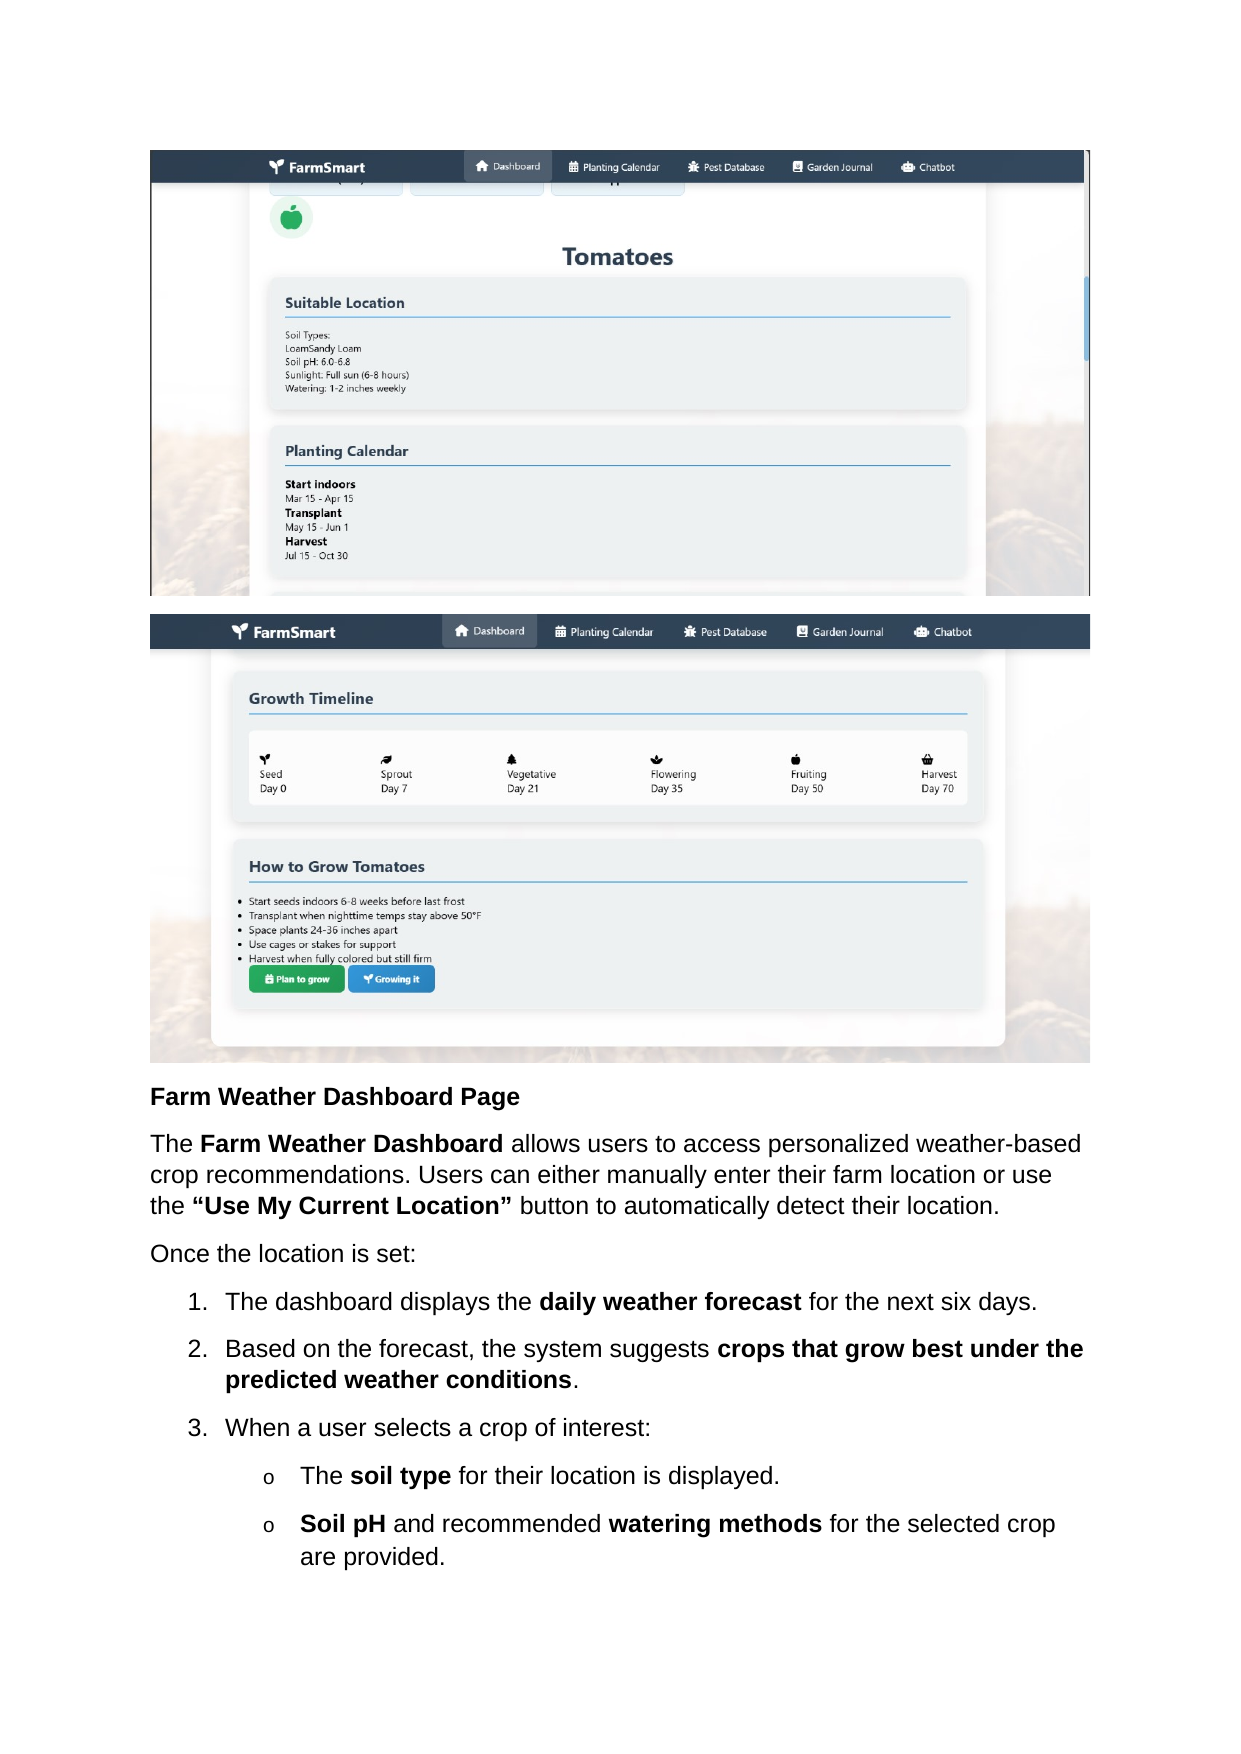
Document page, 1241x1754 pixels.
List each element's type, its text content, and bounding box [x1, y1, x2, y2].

picture [150, 614, 1091, 1063]
list The soil type for their location is displayed. [262, 1461, 1090, 1491]
text Once the location is set: [150, 1239, 1090, 1268]
list The dashboard displays the daily weather forecast for the next six days. [187, 1287, 1090, 1315]
text The Farm Weather Dashboard allows users to access personalized weather-based crop recommendations. Users can either manually enter their farm location or use the “Use My Current Location” button to automatically detect their location. [150, 1129, 1090, 1220]
list When a user selects a crop of interest: [187, 1413, 1090, 1442]
list Based on the forecast, the system suggests crops that grow best under the predicted weather conditions. [187, 1334, 1090, 1394]
list Soil pH and recommended watering methods for the selected crop are provided. [262, 1509, 1090, 1570]
text Farm Weather Dashboard Page [150, 1081, 1090, 1110]
picture [150, 150, 1091, 596]
